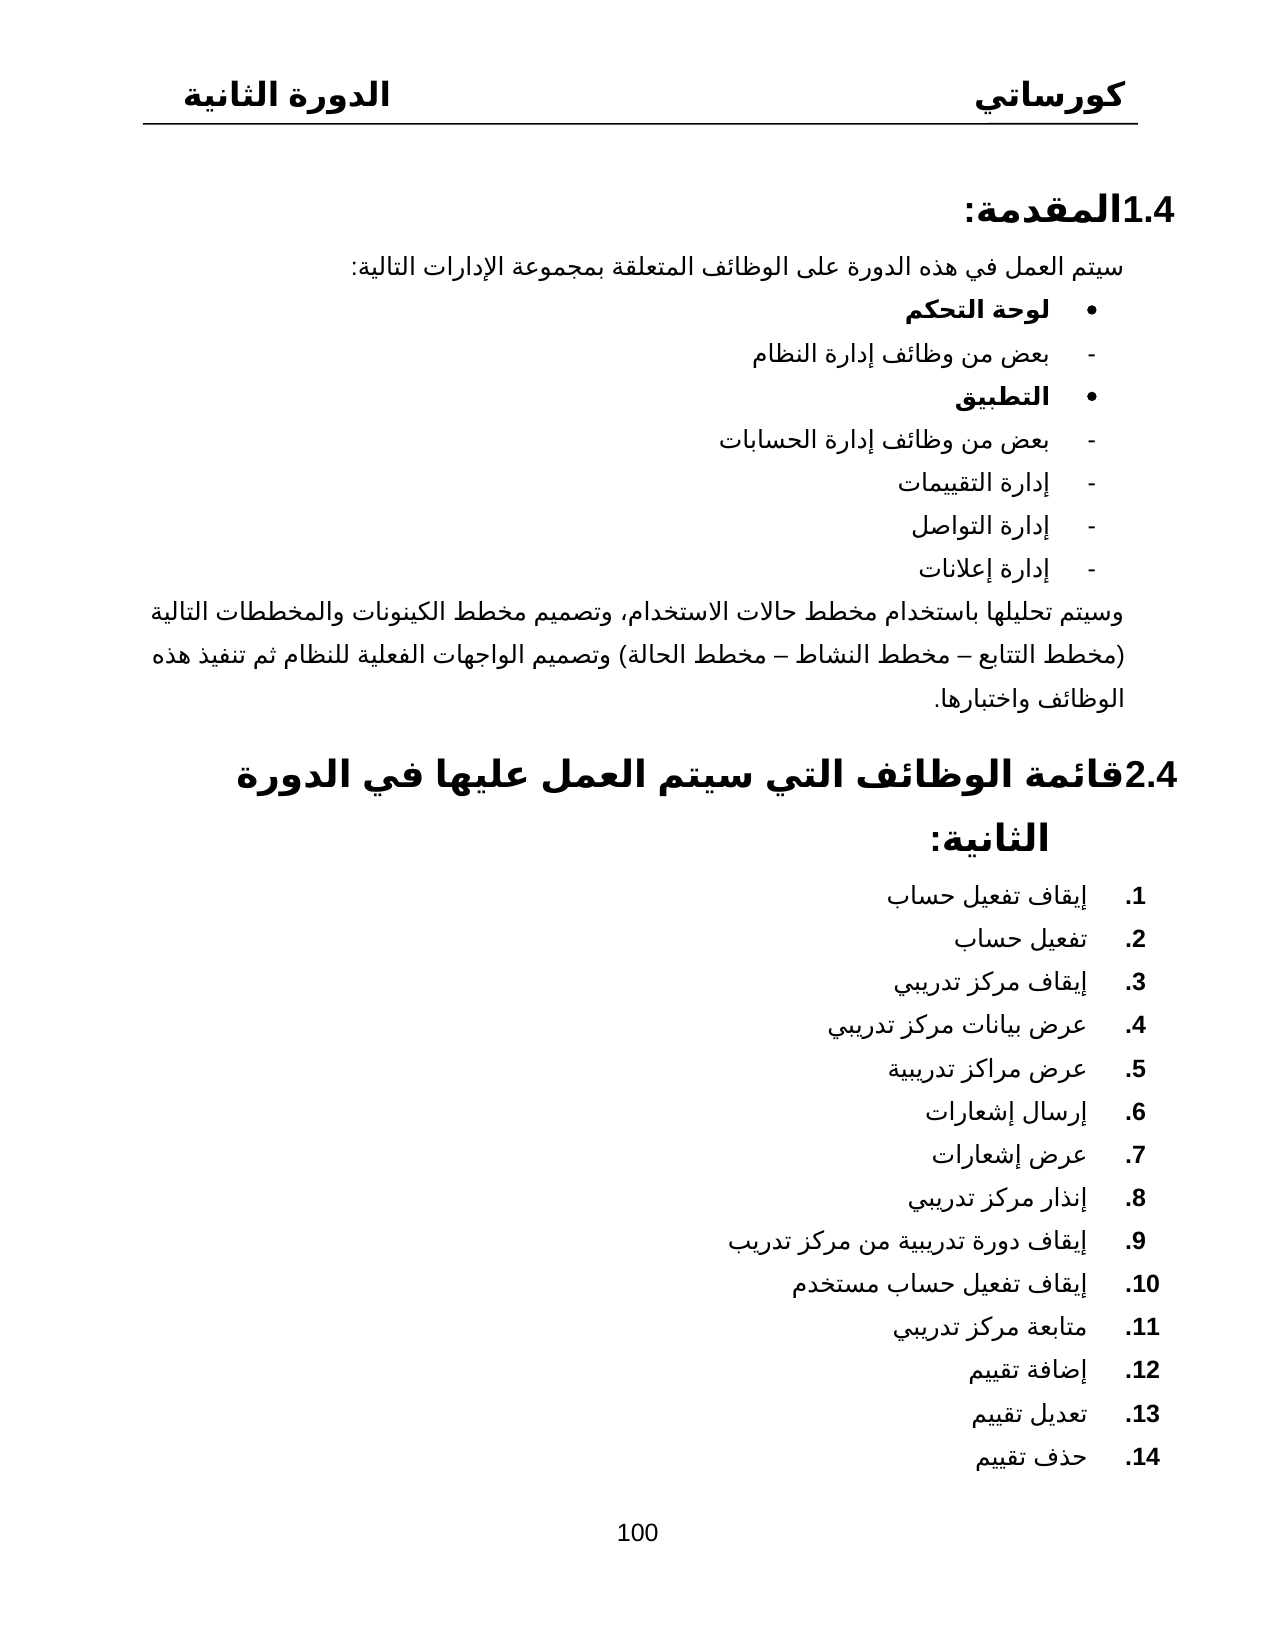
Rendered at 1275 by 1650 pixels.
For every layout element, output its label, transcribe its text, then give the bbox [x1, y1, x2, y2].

list التطبيق [150, 382, 1087, 411]
list إدارة التواصل [150, 511, 1087, 540]
list متابعة مركز تدريبي [150, 1312, 1125, 1341]
list حذف تقييم [150, 1442, 1125, 1471]
list إرسال إشعارات [150, 1097, 1125, 1126]
text وسيتم تحليلها باستخدام مخطط حالات الاستخدام، وتصميم مخطط الكينونات والمخططات التالية (مخطط التتابع – مخطط النشاط – مخطط الحالة) وتصميم الواجهات الفعلية للنظام ثم تنفيذ هذه الوظائف واختبارها. [150, 597, 1125, 712]
subtitle المقدمة: [150, 187, 1122, 231]
text سيتم العمل في هذه الدورة على الوظائف المتعلقة بمجموعة الإدارات التالية: [150, 252, 1125, 281]
list عرض بيانات مركز تدريبي [150, 1011, 1125, 1039]
list لوحة التحكم [150, 295, 1087, 324]
list إدارة التقييمات [150, 468, 1087, 497]
list إنذار مركز تدريبي [150, 1183, 1125, 1212]
list تعديل تقييم [150, 1399, 1125, 1427]
list إيقاف دورة تدريبية من مركز تدريب [150, 1226, 1125, 1255]
list إيقاف مركز تدريبي [150, 967, 1125, 996]
list إيقاف تفعيل حساب [150, 881, 1125, 910]
list تفعيل حساب [150, 924, 1125, 953]
list عرض إشعارات [150, 1140, 1125, 1169]
list بعض من وظائف إدارة الحسابات [150, 425, 1087, 454]
list عرض مراكز تدريبية [150, 1054, 1125, 1082]
list إضافة تقييم [150, 1356, 1125, 1384]
subtitle قائمة الوظائف التي سيتم العمل عليها في الدورة الثانية: [150, 752, 1125, 859]
list بعض من وظائف إدارة النظام [150, 338, 1087, 367]
list إدارة إعلانات [150, 554, 1087, 583]
list إيقاف تفعيل حساب مستخدم [150, 1269, 1125, 1298]
